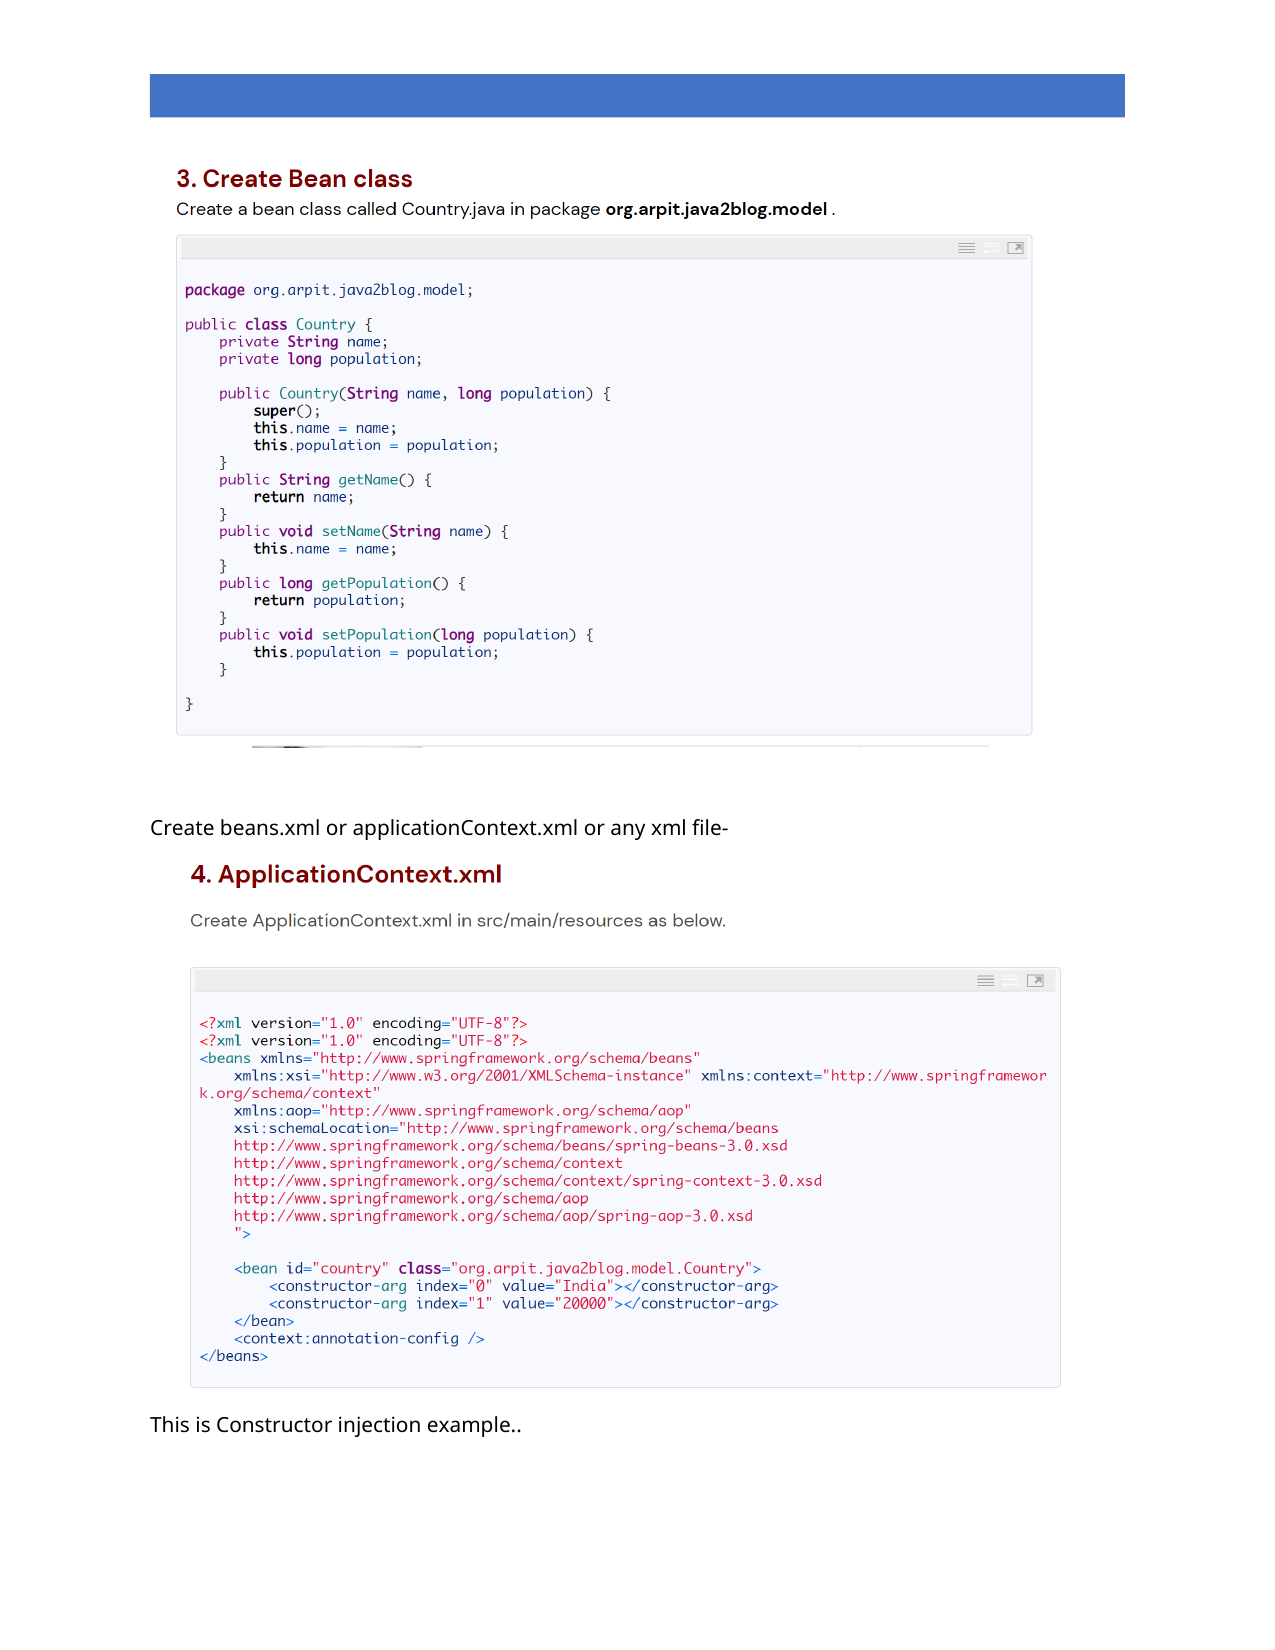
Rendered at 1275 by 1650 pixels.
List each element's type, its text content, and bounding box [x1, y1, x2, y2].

text This is Constructor injection example.. [150, 1410, 1125, 1438]
picture [150, 150, 1125, 748]
picture [150, 860, 1125, 1391]
text Create beans.xml or applicationContext.xml or any xml file- [150, 813, 1125, 842]
